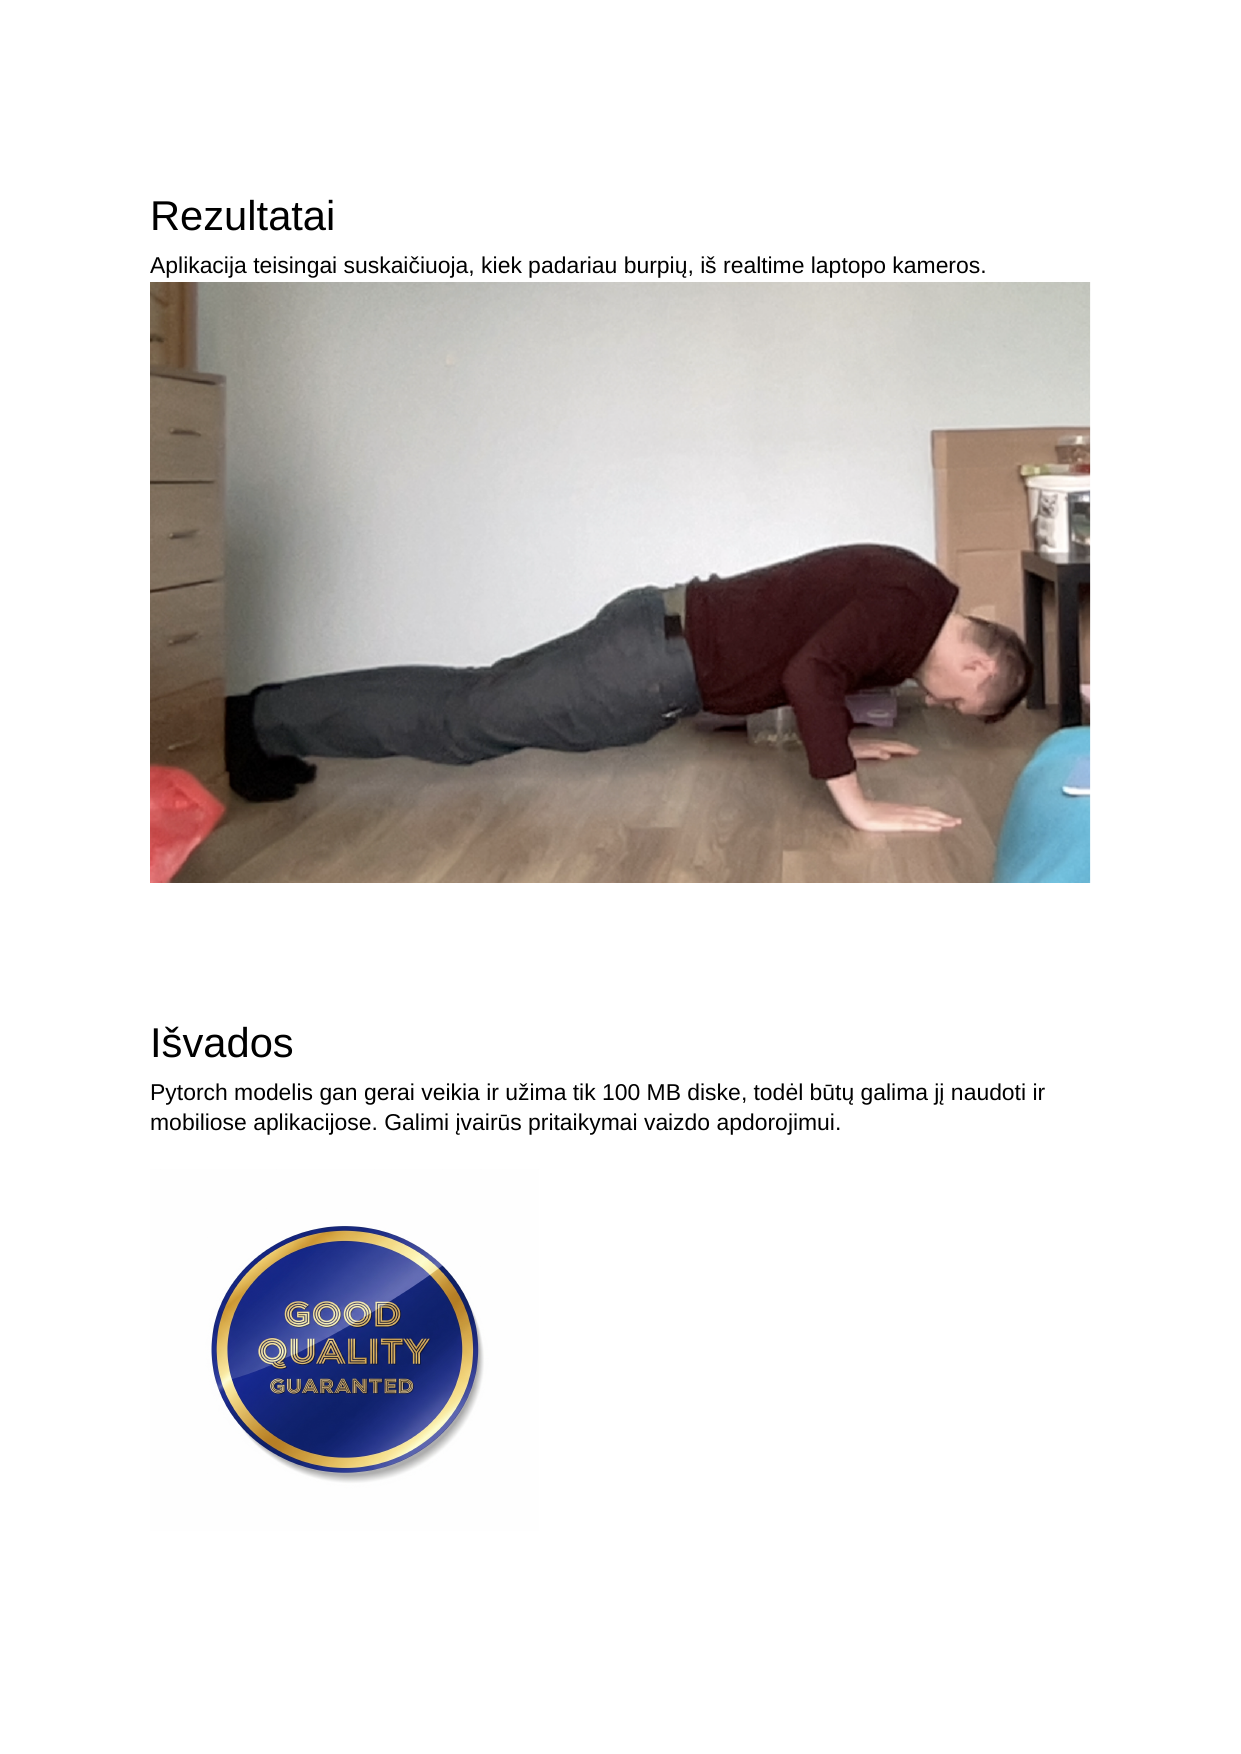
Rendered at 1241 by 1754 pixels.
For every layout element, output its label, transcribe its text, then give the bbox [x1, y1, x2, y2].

text Aplikacija teisingai suskaičiuoja, kiek padariau burpių, iš realtime laptopo kameros. [150, 252, 1090, 278]
picture [150, 282, 1091, 883]
picture [150, 1169, 539, 1531]
subtitle Išvados [150, 1018, 1090, 1066]
subtitle Rezultatai [150, 192, 1090, 239]
text Pytorch modelis gan gerai veikia ir užima tik 100 MB diske, todėl būtų galima jį naudoti ir mobiliose aplikacijose. Galimi įvairūs pritaikymai vaizdo apdorojimui. [150, 1079, 1090, 1135]
